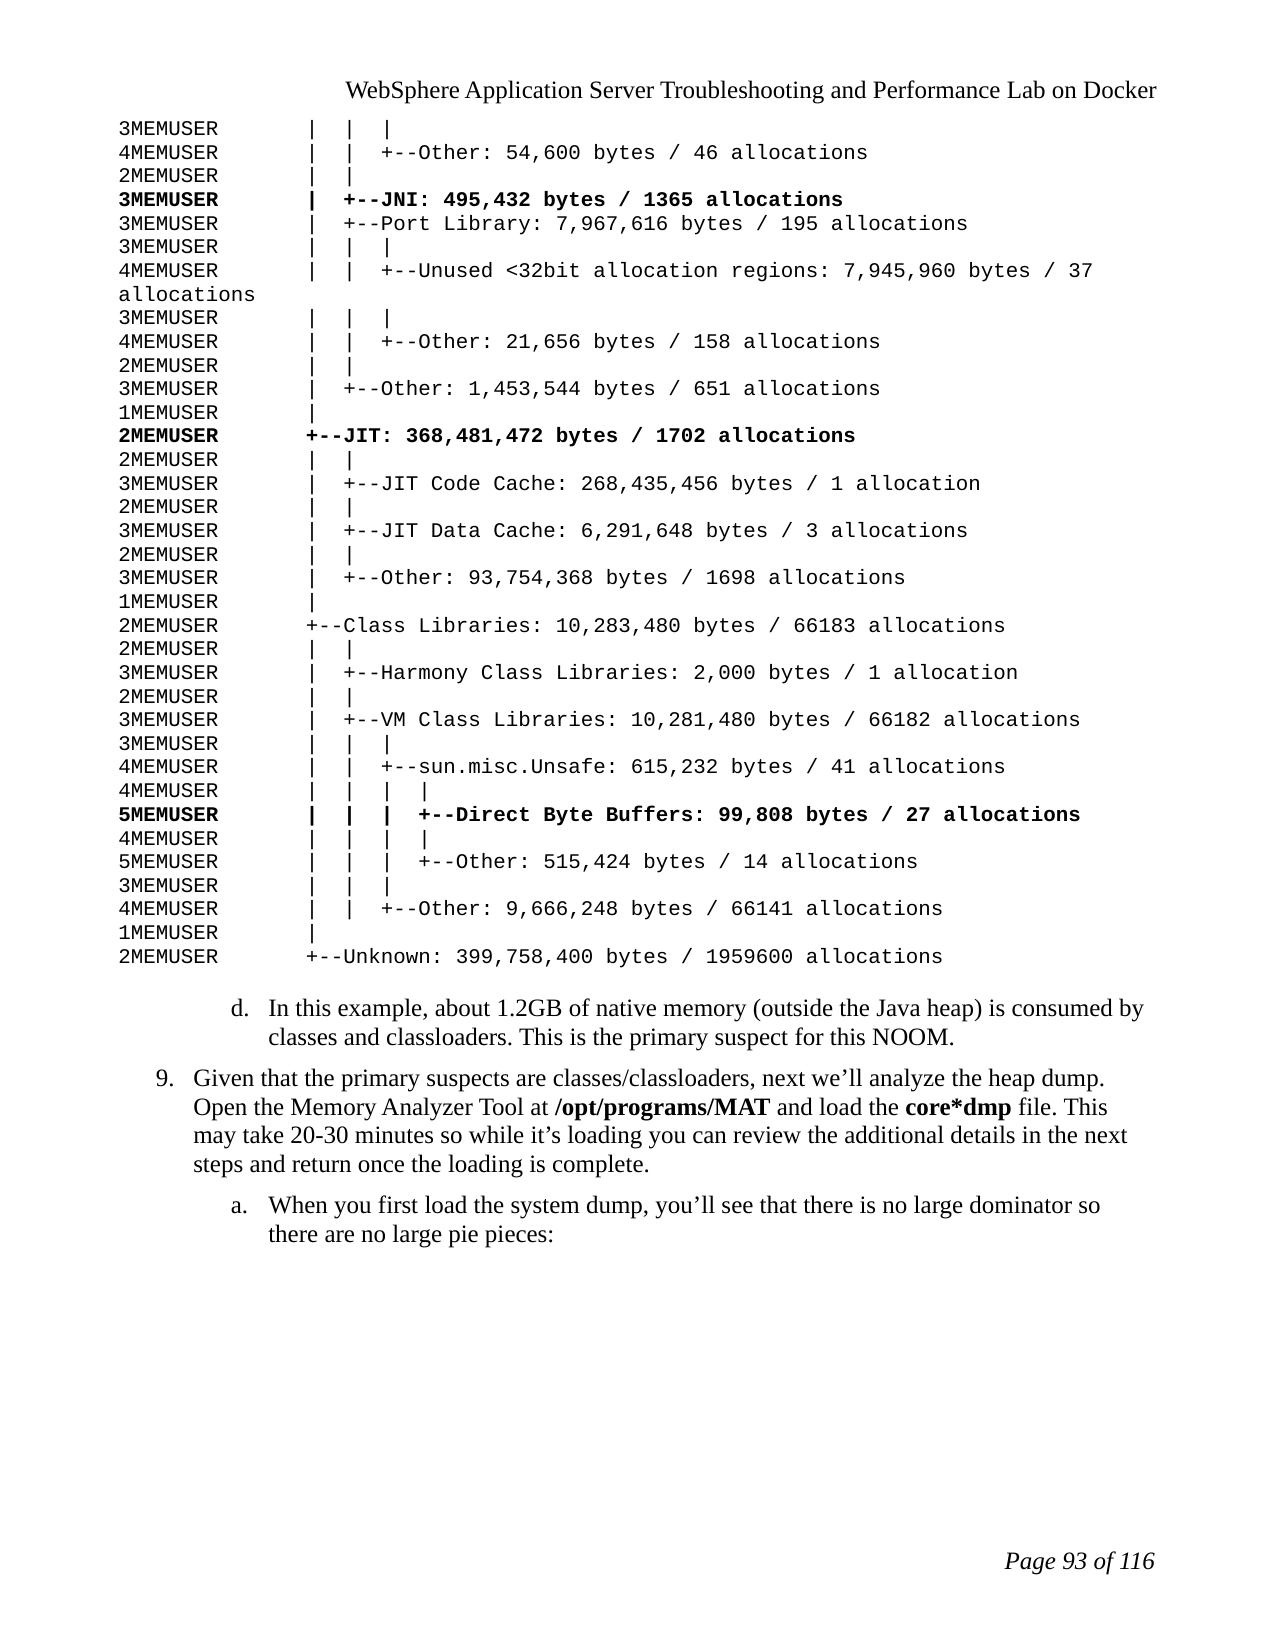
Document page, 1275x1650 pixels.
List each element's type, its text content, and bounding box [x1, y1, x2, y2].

text 3MEMUSER | +--JIT Code Cache: 268,435,456 bytes / 1 allocation [118, 473, 1157, 496]
text 3MEMUSER | | | [118, 118, 1157, 142]
text 2MEMUSER | | [118, 544, 1157, 567]
text 1MEMUSER | [118, 402, 1157, 426]
list Given that the primary suspects are classes/classloaders, next we’ll analyze the heap dump. Open the Memory Analyzer Tool at /opt/programs/MAT and load the core*dmp file. This may take 20-30 minutes so while it’s loading you can review the additional details in the next steps and return once the loading is complete. [156, 1063, 1157, 1178]
text 3MEMUSER | | | [118, 307, 1157, 331]
text 2MEMUSER | | [118, 165, 1157, 189]
text 3MEMUSER | +--Other: 1,453,544 bytes / 651 allocations [118, 378, 1157, 402]
text 3MEMUSER | | | [118, 236, 1157, 260]
text 2MEMUSER | | [118, 354, 1157, 378]
list When you first load the system dump, you’ll see that there is no large dominator so there are no large pie pieces: [231, 1191, 1157, 1277]
text 2MEMUSER +--Unknown: 399,758,400 bytes / 1959600 allocations [118, 946, 1157, 993]
text 4MEMUSER | | | | [118, 780, 1157, 804]
text 3MEMUSER | +--JNI: 495,432 bytes / 1365 allocations [118, 189, 1157, 213]
text 3MEMUSER | | | [118, 875, 1157, 898]
text 4MEMUSER | | +--Other: 9,666,248 bytes / 66141 allocations [118, 898, 1157, 922]
text 4MEMUSER | | +--sun.misc.Unsafe: 615,232 bytes / 41 allocations [118, 757, 1157, 780]
text 3MEMUSER | +--Harmony Class Libraries: 2,000 bytes / 1 allocation [118, 662, 1157, 686]
text 3MEMUSER | +--JIT Data Cache: 6,291,648 bytes / 3 allocations [118, 520, 1157, 544]
text 2MEMUSER | | [118, 449, 1157, 473]
text 4MEMUSER | | | | [118, 827, 1157, 851]
text 5MEMUSER | | | +--Other: 515,424 bytes / 14 allocations [118, 851, 1157, 875]
text 3MEMUSER | +--Port Library: 7,967,616 bytes / 195 allocations [118, 213, 1157, 236]
text 2MEMUSER | | [118, 638, 1157, 662]
text 4MEMUSER | | +--Unused <32bit allocation regions: 7,945,960 bytes / 37 allocations [118, 260, 1157, 307]
text 2MEMUSER | | [118, 686, 1157, 709]
text 5MEMUSER | | | +--Direct Byte Buffers: 99,808 bytes / 27 allocations [118, 804, 1157, 827]
text 1MEMUSER | [118, 922, 1157, 946]
text 4MEMUSER | | +--Other: 54,600 bytes / 46 allocations [118, 142, 1157, 165]
text 2MEMUSER +--Class Libraries: 10,283,480 bytes / 66183 allocations [118, 615, 1157, 638]
text 1MEMUSER | [118, 591, 1157, 615]
text 4MEMUSER | | +--Other: 21,656 bytes / 158 allocations [118, 331, 1157, 354]
text 3MEMUSER | +--VM Class Libraries: 10,281,480 bytes / 66182 allocations [118, 709, 1157, 733]
text 2MEMUSER | | [118, 496, 1157, 520]
text 2MEMUSER +--JIT: 368,481,472 bytes / 1702 allocations [118, 426, 1157, 449]
text 3MEMUSER | | | [118, 733, 1157, 757]
list In this example, about 1.2GB of native memory (outside the Java heap) is consumed by classes and classloaders. This is the primary suspect for this NOOM. [231, 993, 1157, 1051]
text 3MEMUSER | +--Other: 93,754,368 bytes / 1698 allocations [118, 567, 1157, 591]
